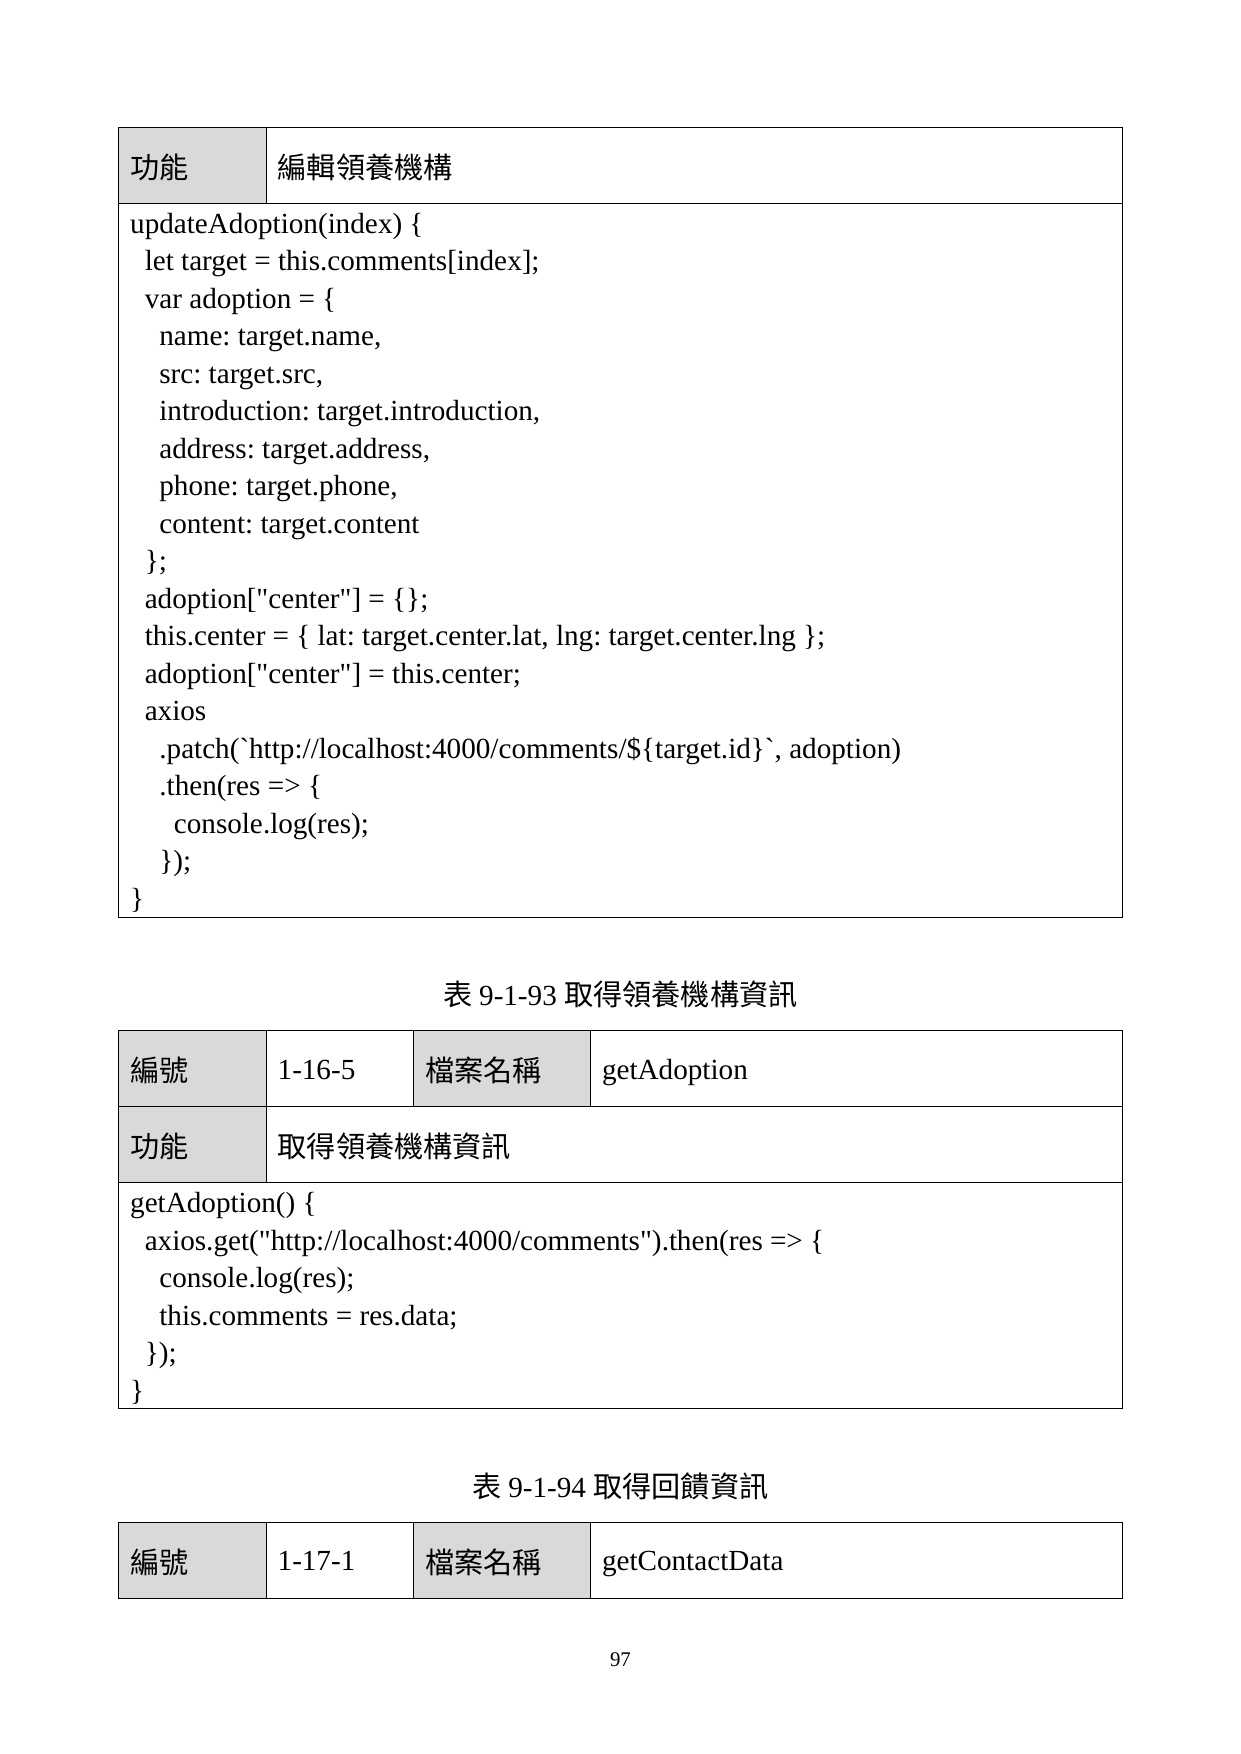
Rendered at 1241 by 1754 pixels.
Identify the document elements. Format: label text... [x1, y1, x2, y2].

table_header 編號 [119, 1031, 266, 1106]
table_cell getAdoption() { axios.get("http://localhost:4000/comments").then(res => { console.log(res); this.comments = res.data; }); } [119, 1183, 1122, 1408]
table_header 1-16-5 [267, 1031, 413, 1106]
table_header getContactData [591, 1523, 1122, 1598]
table_cell updateAdoption(index) { let target = this.comments[index]; var adoption = { name: target.name, src: target.src, introduction: target.introduction, address: target.address, phone: target.phone, content: target.content }; adoption["center"] = {}; this.center = { lat: target.center.lat, lng: target.center.lng }; adoption["center"] = this.center; axios .patch(`http://localhost:4000/comments/${target.id}`, adoption) .then(res => { console.log(res); }); } [119, 204, 1122, 917]
subtitle 表 9-1-93 取得領養機構資訊 [118, 955, 1122, 1030]
table_cell 取得領養機構資訊 [267, 1107, 1122, 1182]
table_header 編號 [119, 1523, 266, 1598]
subtitle 表 9-1-94 取得回饋資訊 [118, 1447, 1122, 1522]
table_header getAdoption [591, 1031, 1122, 1106]
table_cell 功能 [119, 128, 266, 203]
table_cell 編輯領養機構 [267, 128, 1122, 203]
table_cell 功能 [119, 1107, 266, 1182]
table_header 檔案名稱 [414, 1031, 590, 1106]
table_header 1-17-1 [267, 1523, 413, 1598]
table_header 檔案名稱 [414, 1523, 590, 1598]
